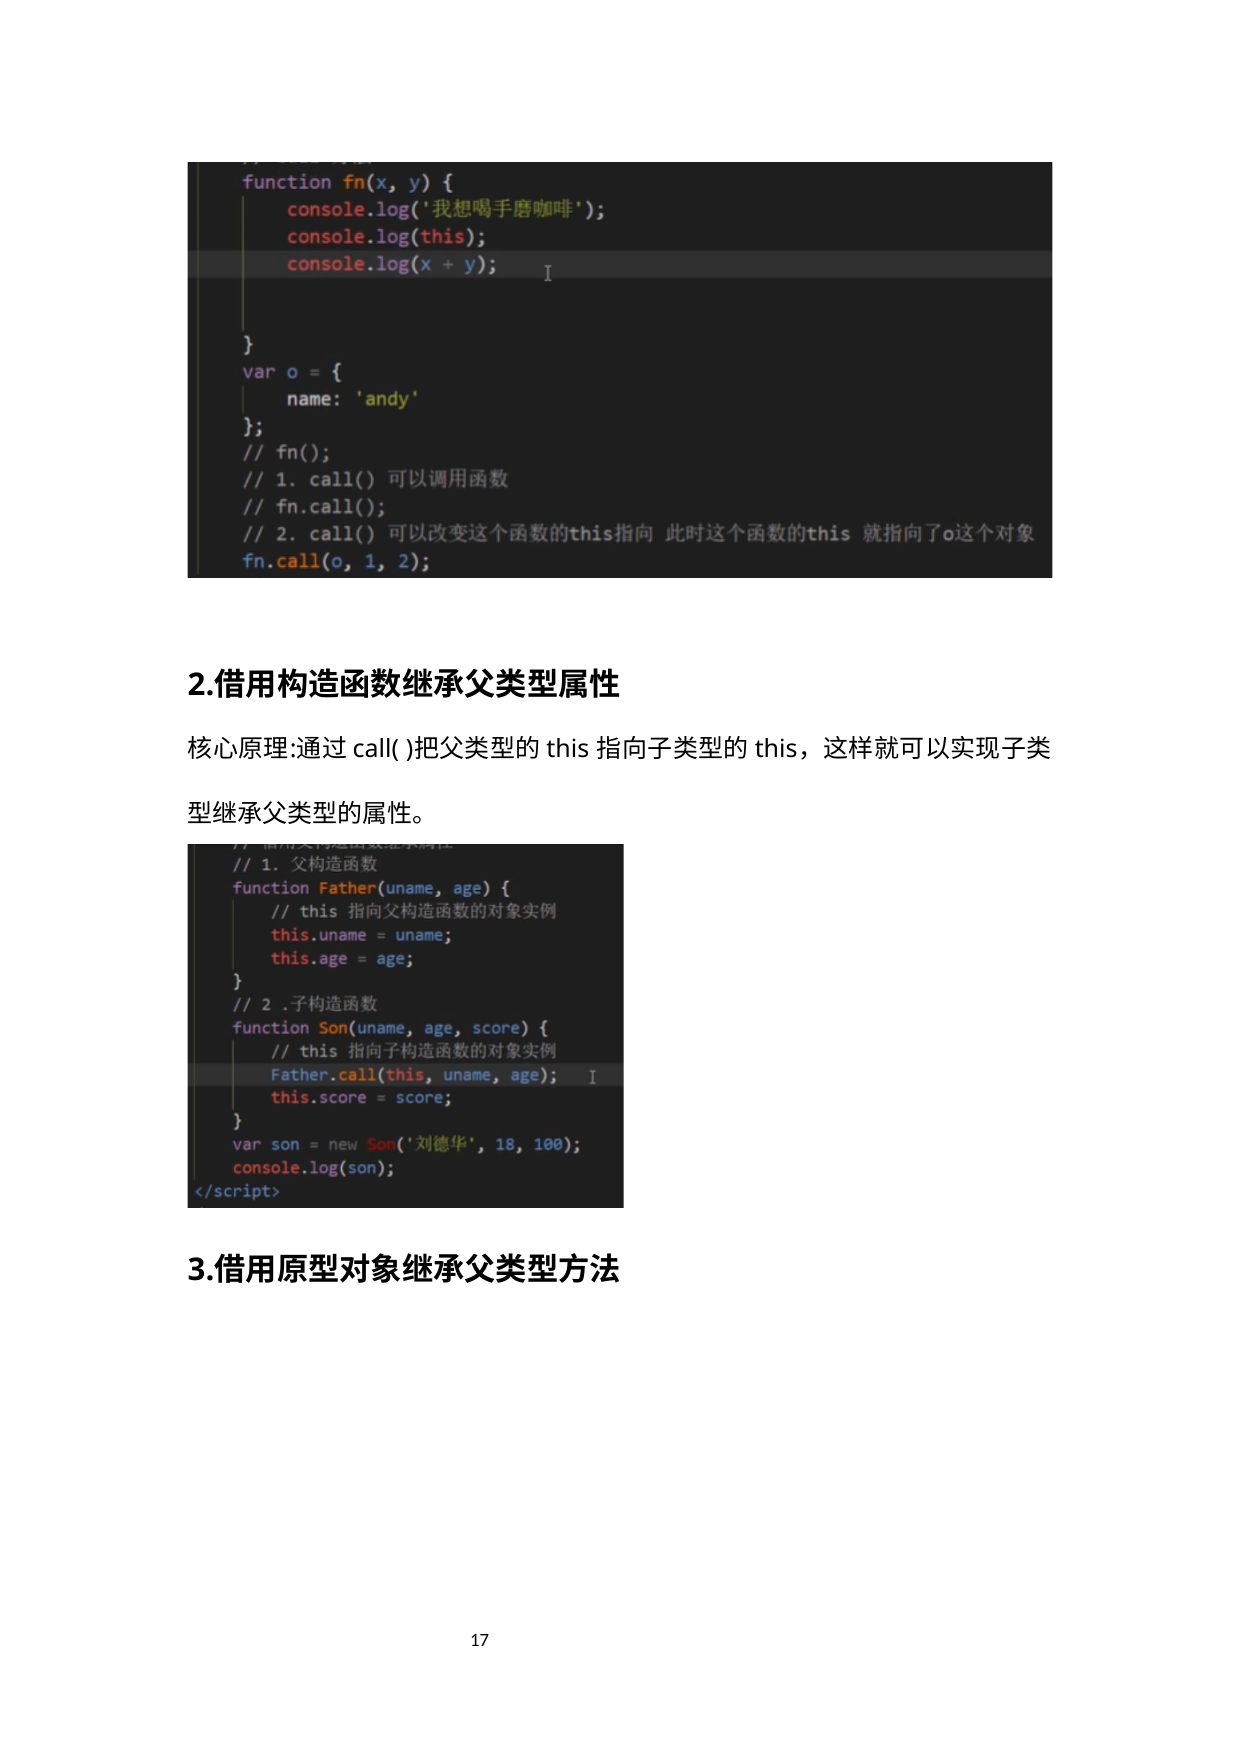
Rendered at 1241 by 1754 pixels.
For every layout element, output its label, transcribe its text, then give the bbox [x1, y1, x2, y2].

list 2.借用构造函数继承父类型属性 [187, 649, 1053, 714]
picture [187, 162, 1053, 578]
list 核心原理:通过call( )把父类型的this 指向子类型的this，这样就可以实现子类型继承父类型的属性。 [187, 714, 1053, 844]
list 3.借用原型对象继承父类型方法 [187, 1234, 1053, 1299]
picture [187, 844, 624, 1208]
